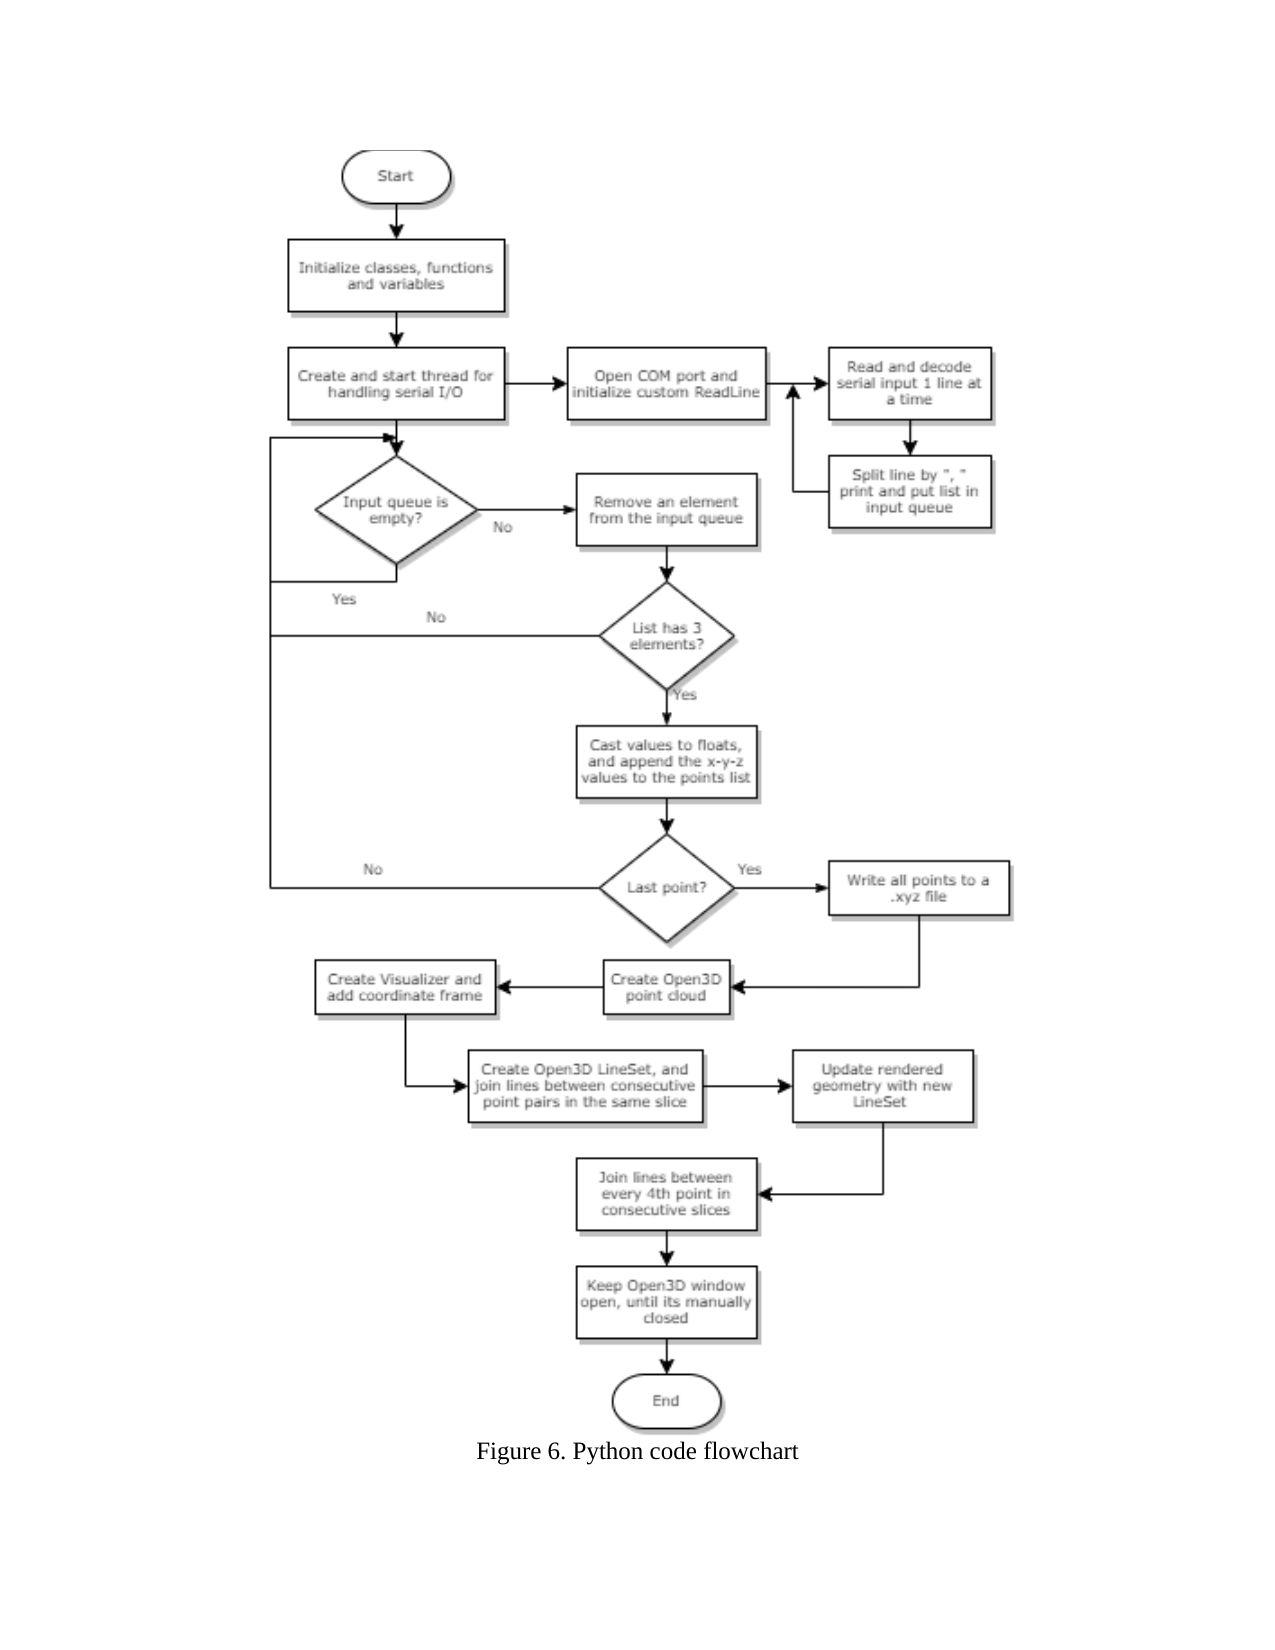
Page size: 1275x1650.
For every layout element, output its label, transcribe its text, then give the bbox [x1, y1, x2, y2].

text Figure 6. Python code flowchart [150, 1436, 1125, 1465]
picture [259, 150, 1016, 1437]
